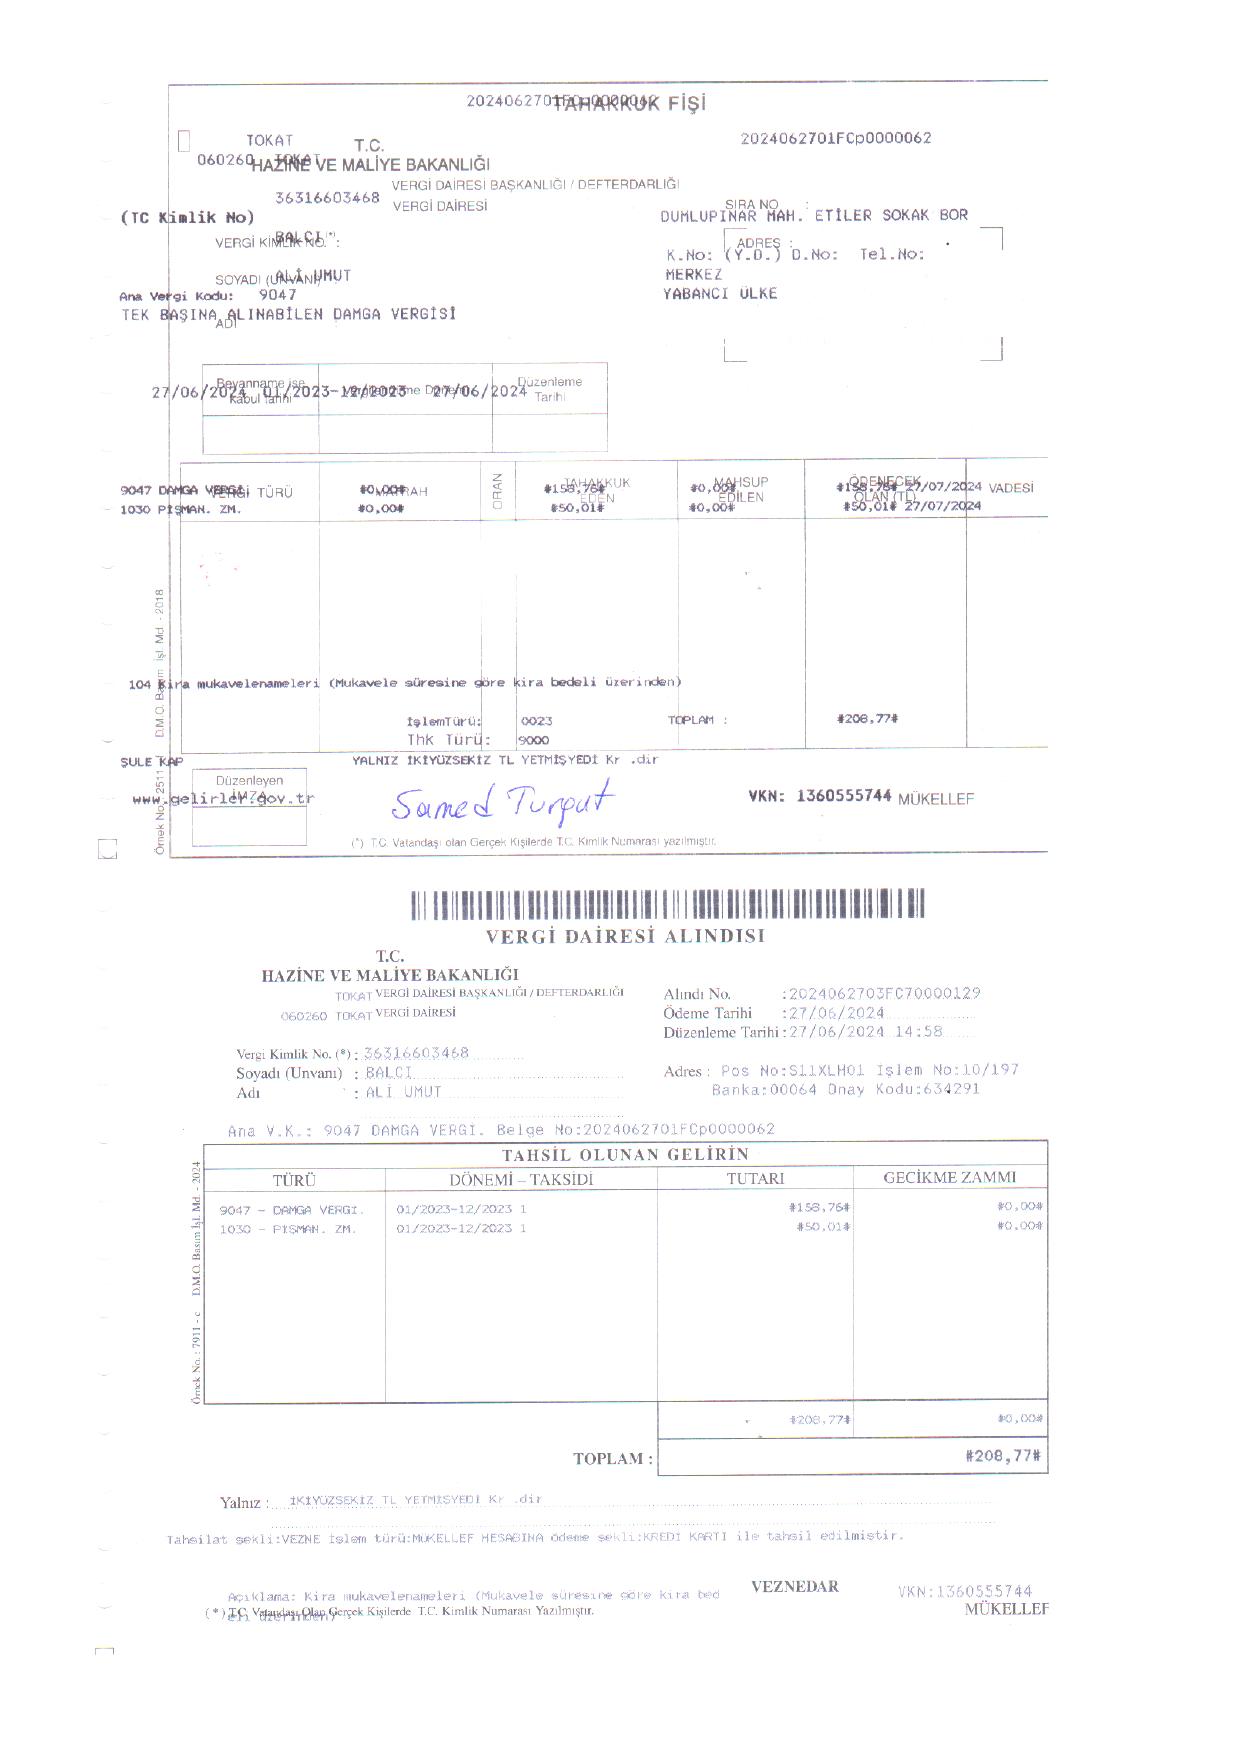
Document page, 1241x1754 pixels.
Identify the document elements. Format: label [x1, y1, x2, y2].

picture [75, 75, 1058, 862]
picture [75, 864, 1059, 1655]
